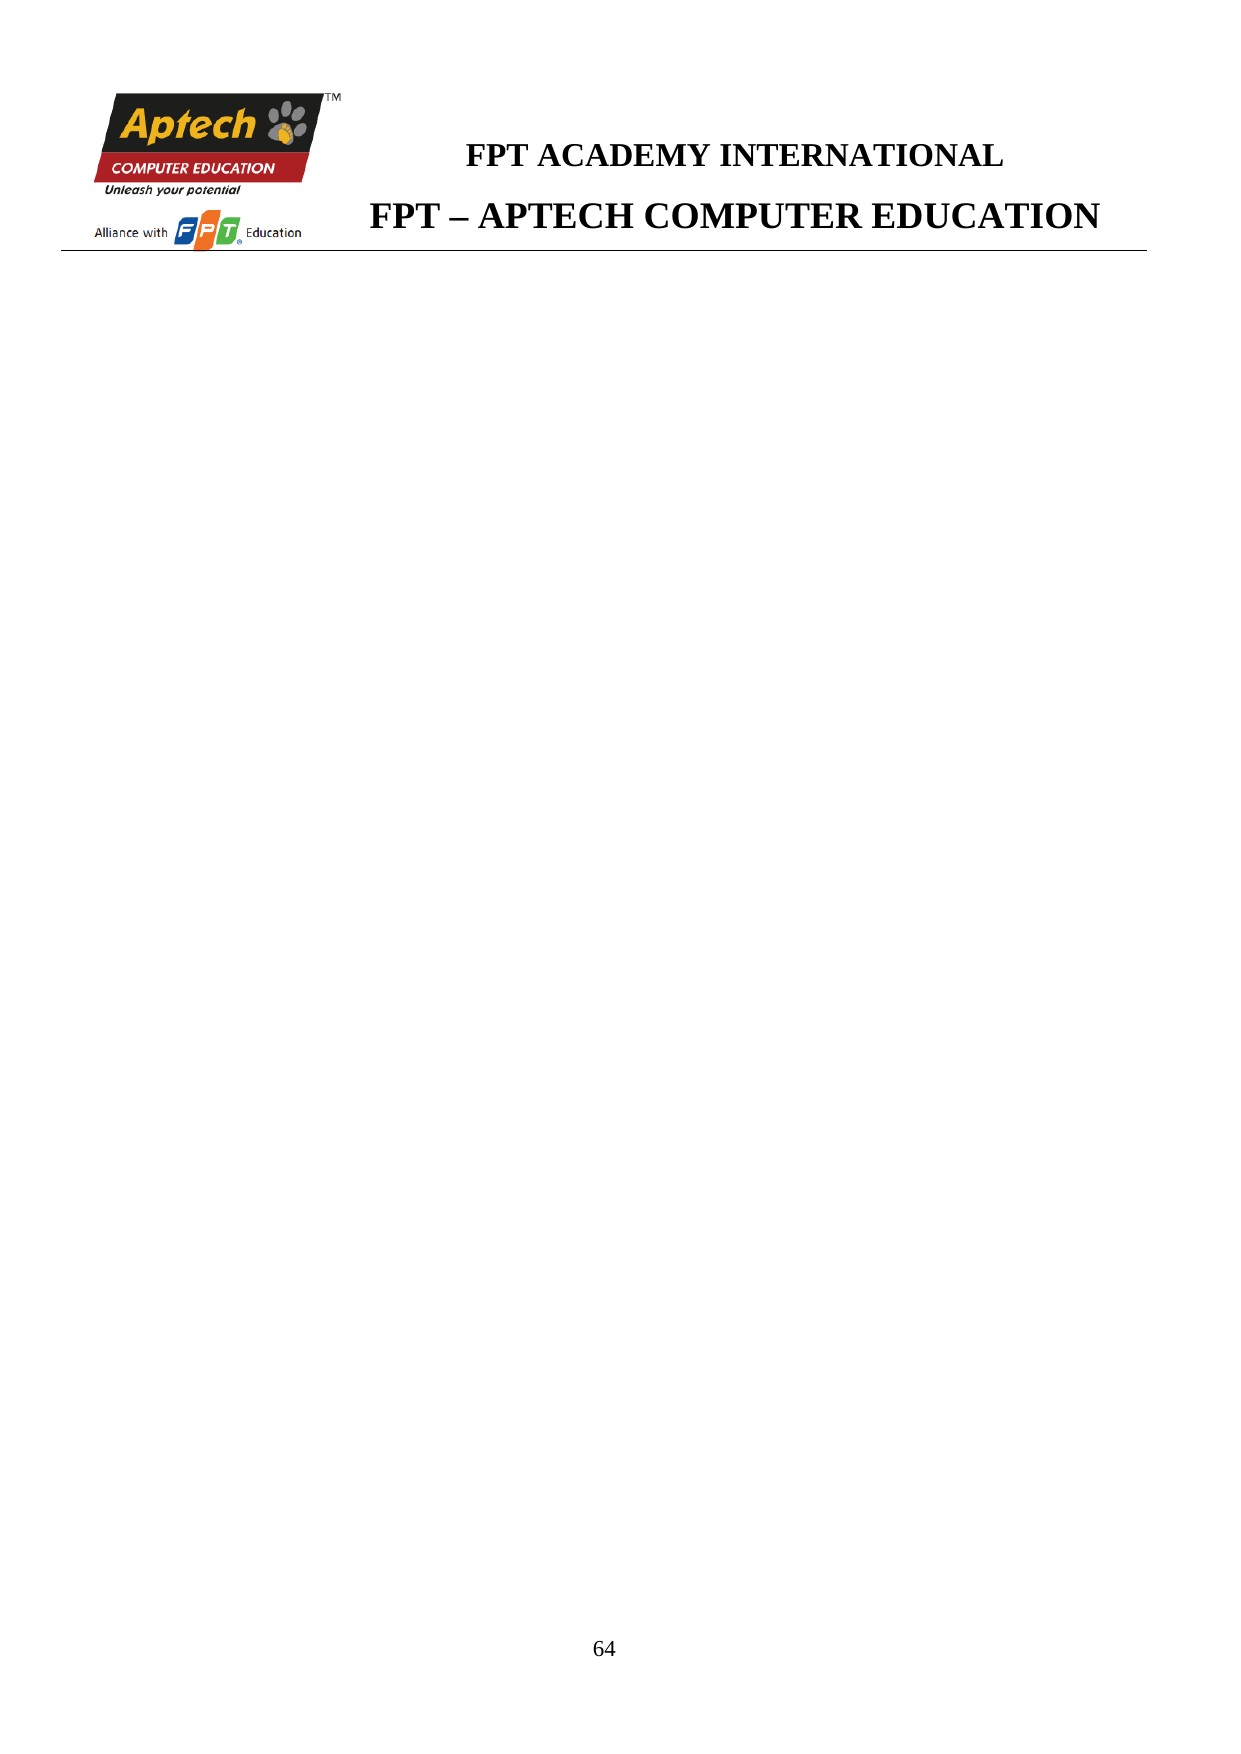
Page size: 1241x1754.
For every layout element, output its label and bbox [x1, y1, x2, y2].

picture [90, 86, 344, 250]
picture [90, 251, 344, 256]
